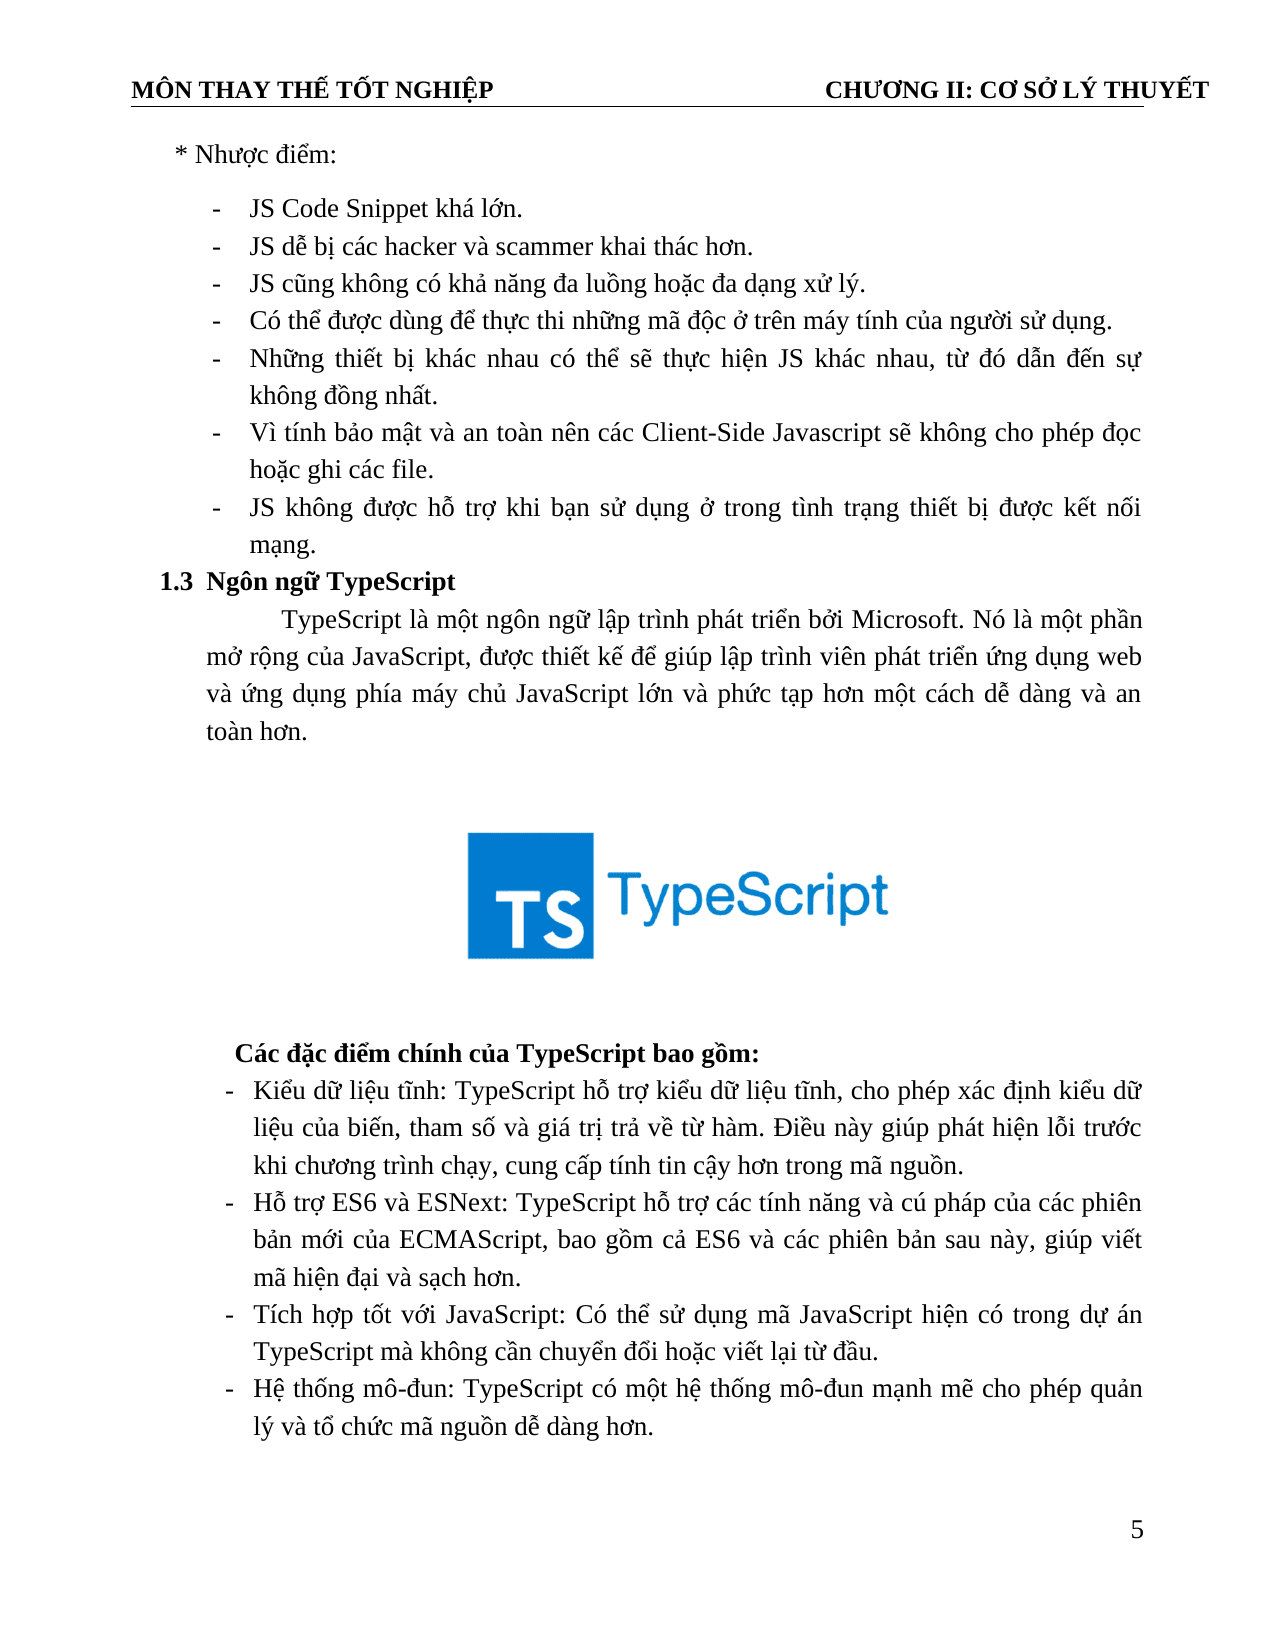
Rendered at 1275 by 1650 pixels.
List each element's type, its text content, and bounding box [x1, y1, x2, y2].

list Hệ thống mô-đun: TypeScript có một hệ thống mô-đun mạnh mẽ cho phép quản lý và tổ chức mã nguồn dễ dàng hơn. [225, 1373, 1144, 1441]
list Ngôn ngữ TypeScript [159, 565, 1144, 597]
list Vì tính bảo mật và an toàn nên các Client-Side Javascript sẽ không cho phép đọc hoặc ghi các file. [212, 416, 1144, 485]
list JS dễ bị các hacker và scammer khai thác hơn. [212, 230, 1144, 261]
picture [434, 751, 944, 1031]
list Kiểu dữ liệu tĩnh: TypeScript hỗ trợ kiểu dữ liệu tĩnh, cho phép xác định kiểu dữ liệu của biến, tham số và giá trị trả về từ hàm. Điều này giúp phát hiện lỗi trước khi chương trình chạy, cung cấp tính tin cậy hơn trong mã nguồn. [225, 1074, 1144, 1180]
list JS cũng không có khả năng đa luồng hoặc đa dạng xử lý. [212, 267, 1144, 298]
list Những thiết bị khác nhau có thể sẽ thực hiện JS khác nhau, từ đó dẫn đến sự không đồng nhất. [212, 342, 1144, 410]
list JS không được hỗ trợ khi bạn sử dụng ở trong tình trạng thiết bị được kết nối mạng. [212, 491, 1144, 559]
text * Nhược điểm: [174, 138, 1144, 170]
list Các đặc điểm chính của TypeScript bao gồm: [159, 1037, 1144, 1068]
list Tích hợp tốt với JavaScript: Có thể sử dụng mã JavaScript hiện có trong dự án TypeScript mà không cần chuyển đổi hoặc viết lại từ đầu. [225, 1298, 1144, 1366]
list TypeScript là một ngôn ngữ lập trình phát triển bởi Microsoft. Nó là một phần mở rộng của JavaScript, được thiết kế để giúp lập trình viên phát triển ứng dụng web và ứng dụng phía máy chủ JavaScript lớn và phức tạp hơn một cách dễ dàng và an toàn hơn. [206, 603, 1144, 746]
list JS Code Snippet khá lớn. [212, 192, 1144, 224]
list Có thể được dùng để thực thi những mã độc ở trên máy tính của người sử dụng. [212, 304, 1144, 336]
list Hỗ trợ ES6 và ESNext: TypeScript hỗ trợ các tính năng và cú pháp của các phiên bản mới của ECMAScript, bao gồm cả ES6 và các phiên bản sau này, giúp viết mã hiện đại và sạch hơn. [225, 1186, 1144, 1292]
